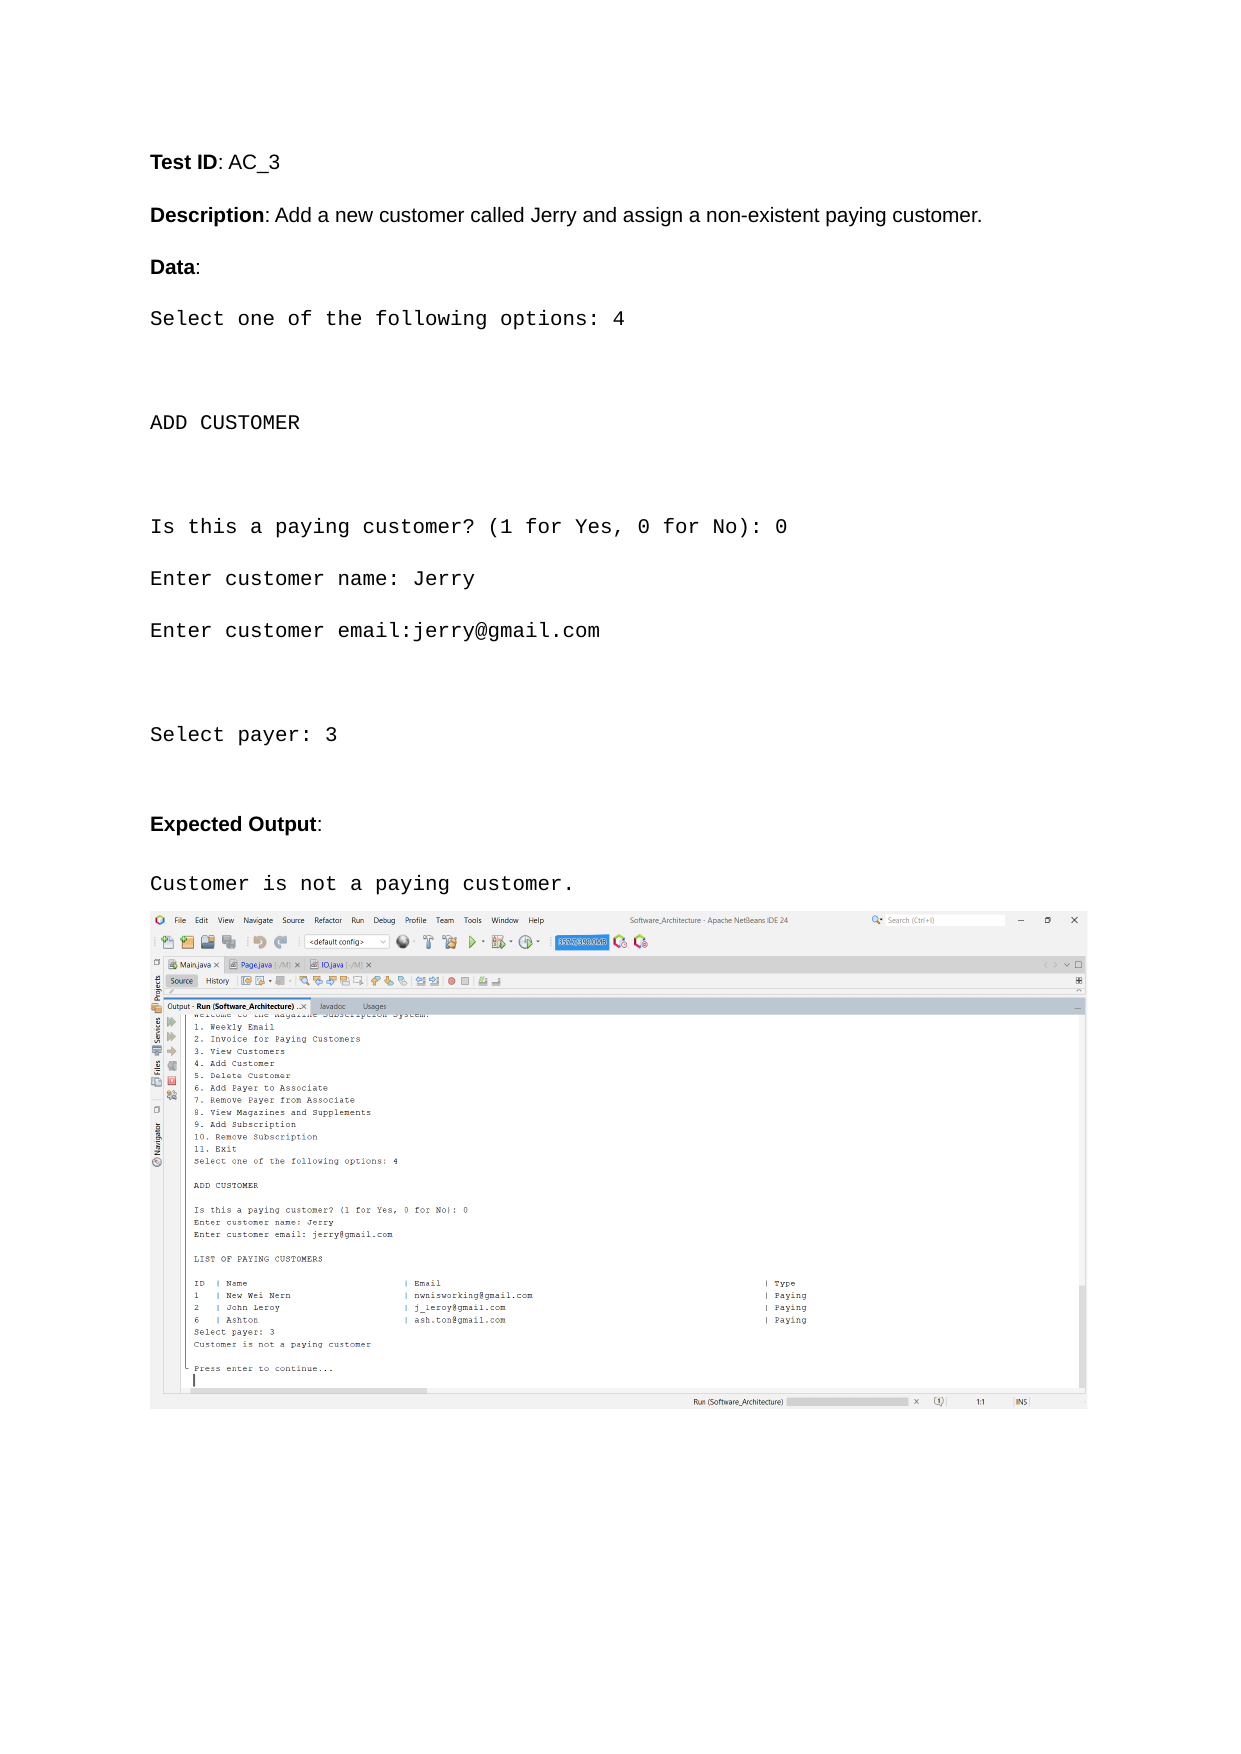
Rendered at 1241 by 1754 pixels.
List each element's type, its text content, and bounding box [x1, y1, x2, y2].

text Customer is not a paying customer. [150, 873, 1028, 911]
text Description: Add a new customer called Jerry and assign a non-existent paying customer. [150, 203, 1028, 227]
text Data: [150, 255, 1028, 279]
text Enter customer name: Jerry [150, 568, 1028, 592]
text ADD CUSTOMER [150, 412, 1028, 436]
text Enter customer email:jerry@gmail.com [150, 620, 1028, 644]
text Test ID: AC_3 [150, 150, 1028, 174]
text Expected Output: [150, 777, 1028, 836]
text Select payer: 3 [150, 724, 1028, 748]
text Select one of the following options: 4 [150, 308, 1028, 331]
picture [150, 911, 1088, 1409]
text Is this a paying customer? (1 for Yes, 0 for No): 0 [150, 516, 1028, 540]
